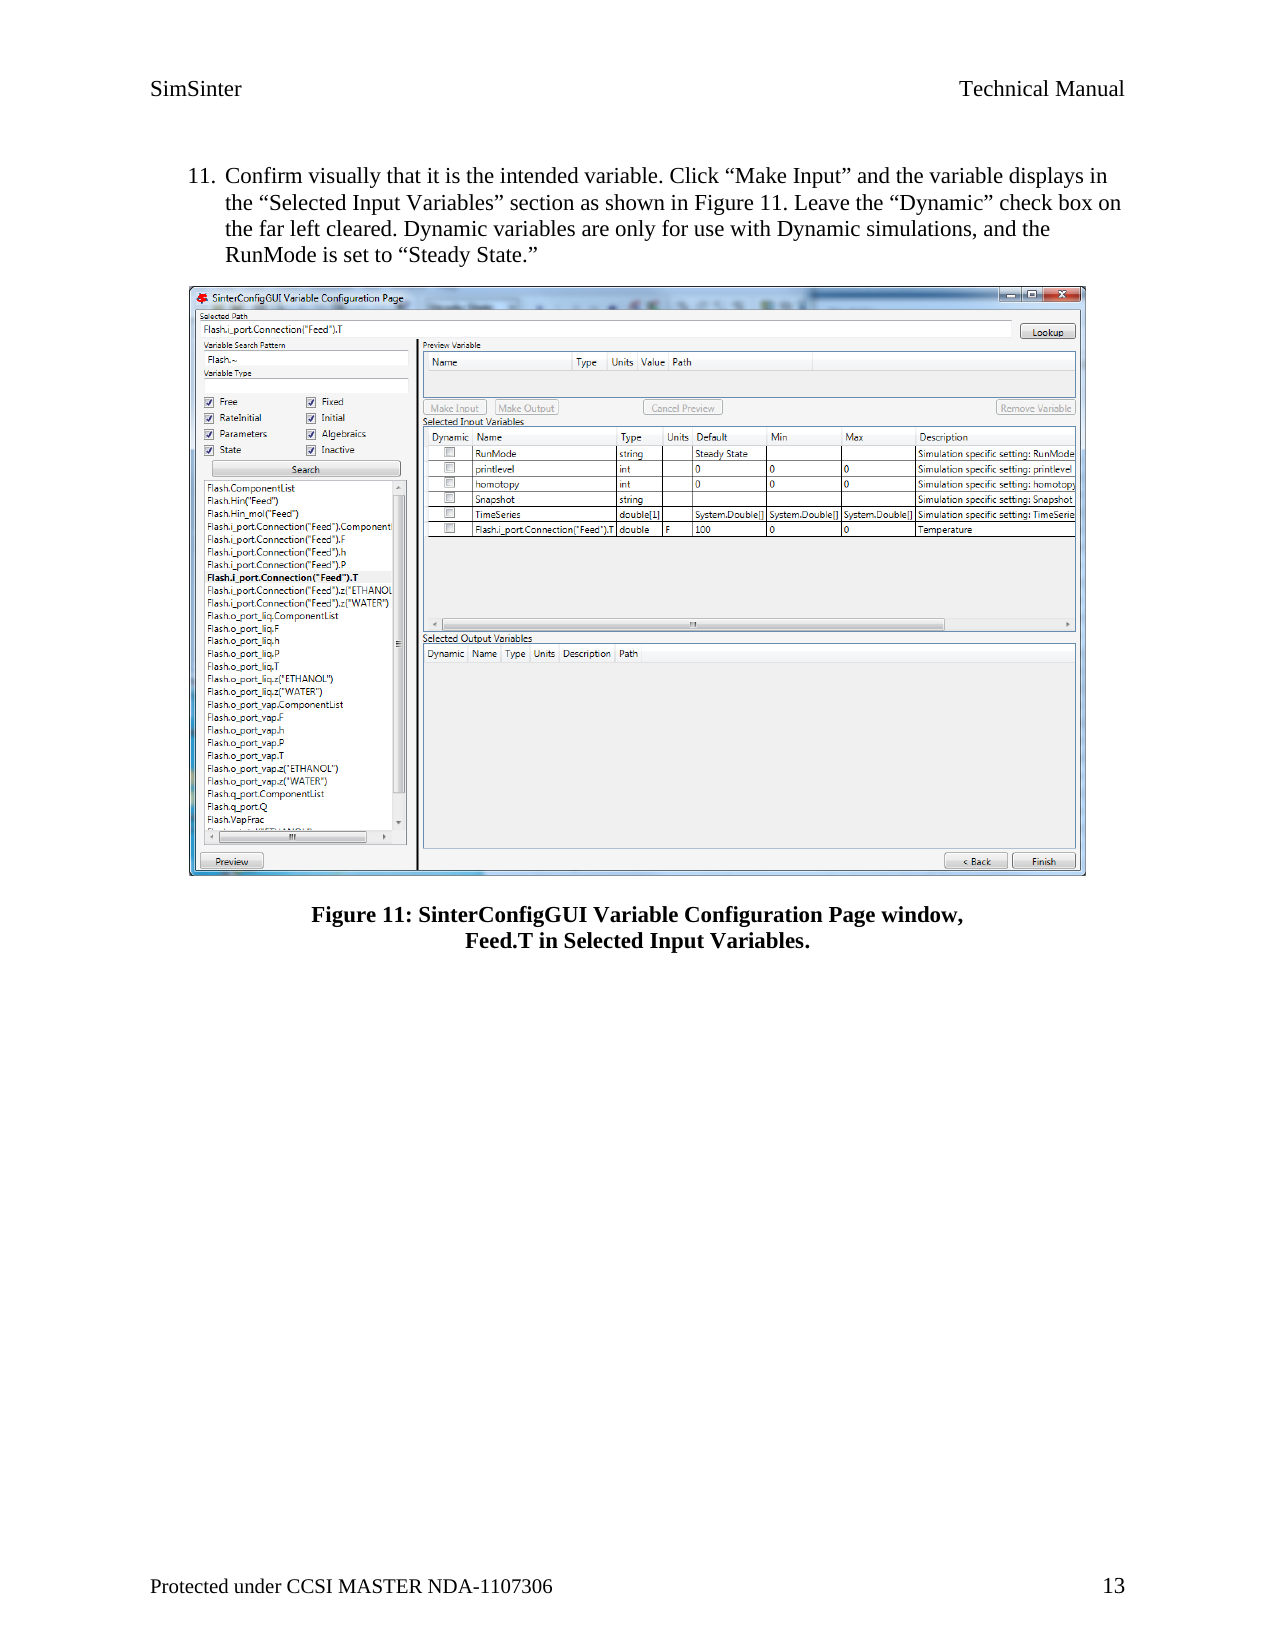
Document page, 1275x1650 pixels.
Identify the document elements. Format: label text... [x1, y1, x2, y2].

text Figure 11: SinterConfigGUI Variable Configuration Page window, Feed.T in Selected Input Variables. [150, 901, 1125, 953]
list Confirm visually that it is the intended variable. Click “Make Input” and the variable displays in the “Selected Input Variables” section as shown in Figure 11. Leave the “Dynamic” check box on the far left cleared. Dynamic variables are only for use with Dynamic simulations, and the RunMode is set to “Steady State.” [187, 162, 1125, 268]
picture [189, 286, 1086, 876]
